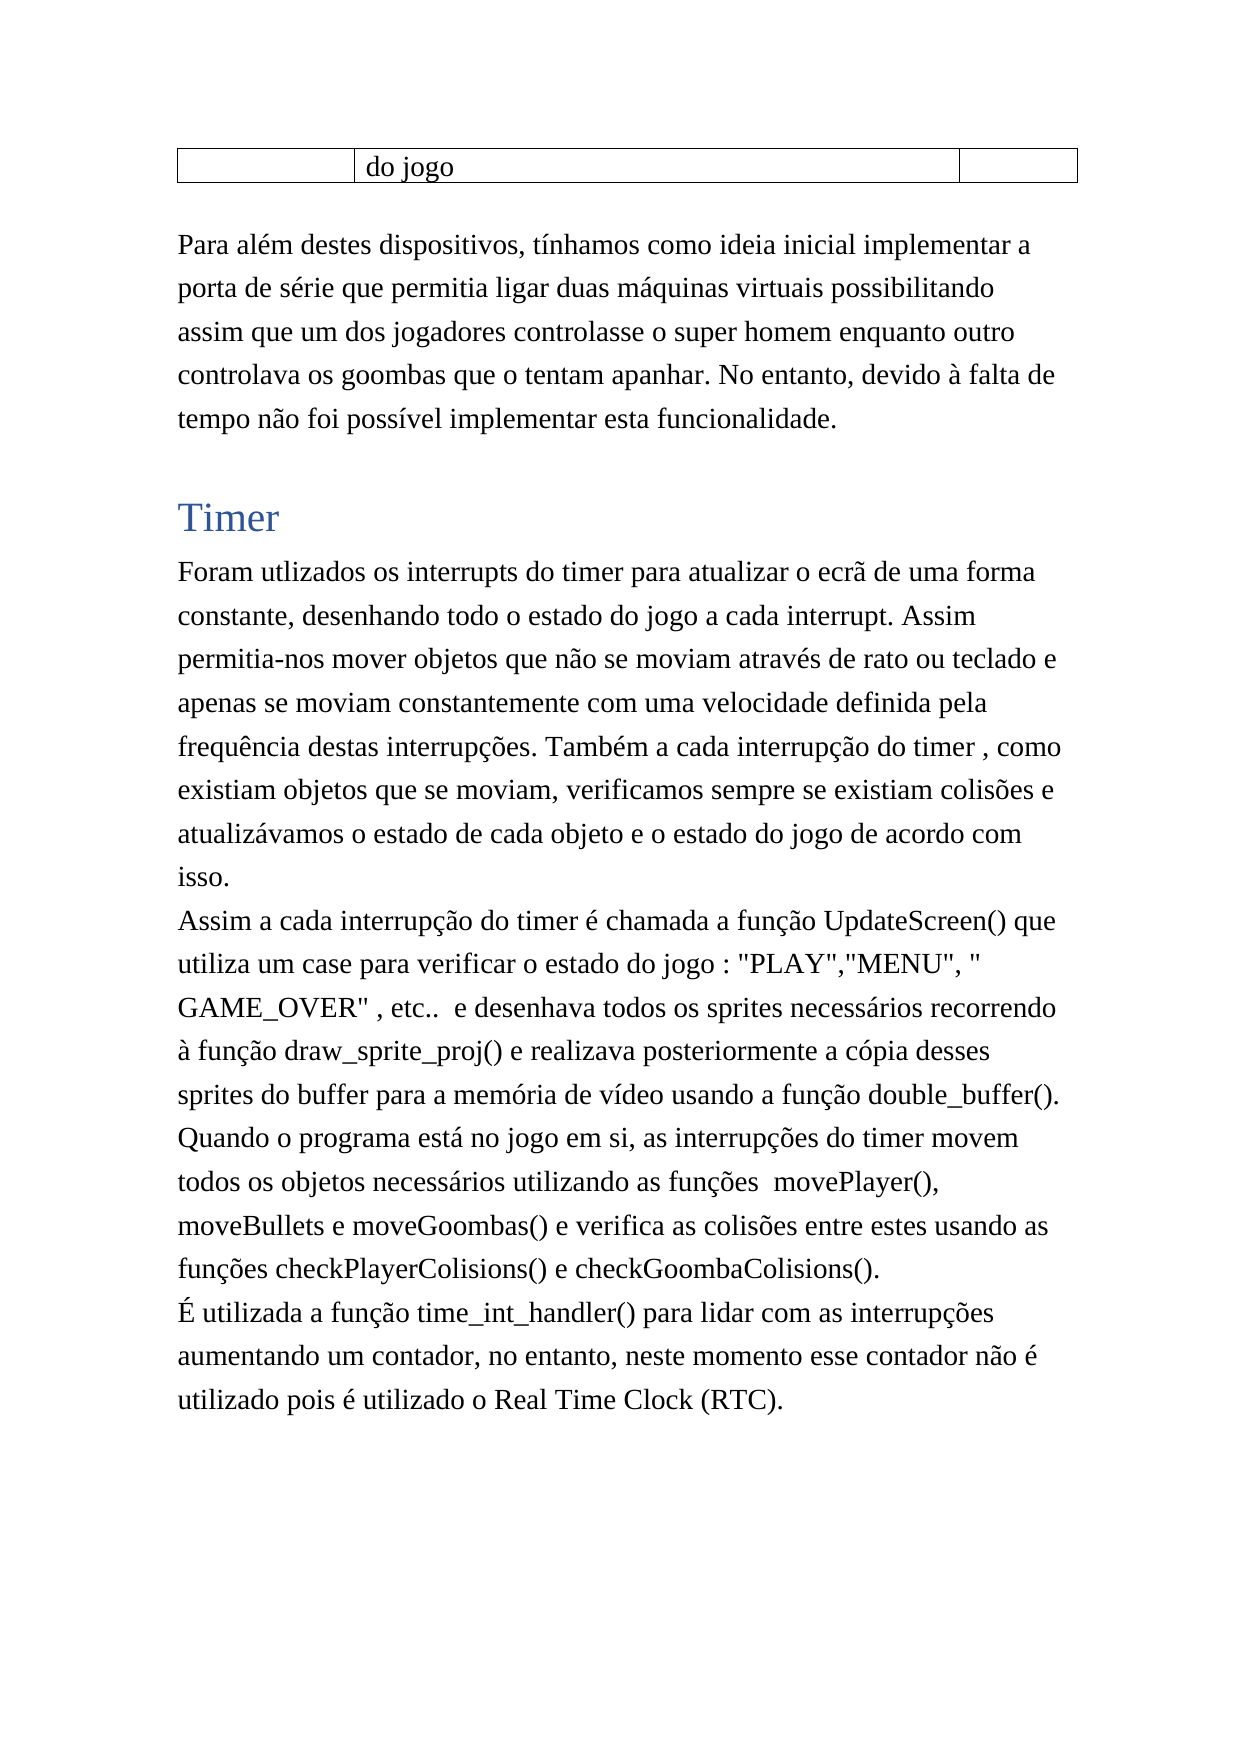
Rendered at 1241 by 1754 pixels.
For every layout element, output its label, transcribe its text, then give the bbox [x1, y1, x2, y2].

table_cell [178, 149, 354, 182]
table_cell [960, 149, 1077, 182]
text Quando o programa está no jogo em si, as interrupções do timer movem todos os objetos necessários utilizando as funções movePlayer(), moveBullets e moveGoombas() e verifica as colisões entre estes usando as funções checkPlayerColisions() e checkGoombaColisions(). [177, 1121, 1063, 1285]
text Foram utlizados os interrupts do timer para atualizar o ecrã de uma forma constante, desenhando todo o estado do jogo a cada interrupt. Assim permitia-nos mover objetos que não se moviam através de rato ou teclado e apenas se moviam constantemente com uma velocidade definida pela frequência destas interrupções. Também a cada interrupção do timer , como existiam objetos que se moviam, verificamos sempre se existiam colisões e atualizávamos o estado de cada objeto e o estado do jogo de acordo com isso. [177, 554, 1063, 893]
text Para além destes dispositivos, tínhamos como ideia inicial implementar a porta de série que permitia ligar duas máquinas virtuais possibilitando assim que um dos jogadores controlasse o super homem enquanto outro controlava os goombas que o tentam apanhar. No entanto, devido à falta de tempo não foi possível implementar esta funcionalidade. [177, 227, 1063, 434]
text Assim a cada interrupção do timer é chamada a função UpdateScreen() que utiliza um case para verificar o estado do jogo : "PLAY","MENU", " GAME_OVER" , etc.. e desenhava todos os sprites necessários recorrendo à função draw_sprite_proj() e realizava posteriormente a cópia desses sprites do buffer para a memória de vídeo usando a função double_buffer(). [177, 903, 1063, 1111]
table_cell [355, 149, 959, 182]
text É utilizada a função time_int_handler() para lidar com as interrupções aumentando um contador, no entanto, neste momento esse contador não é utilizado pois é utilizado o Real Time Clock (RTC). [177, 1295, 1063, 1415]
subtitle Timer [177, 492, 1063, 540]
